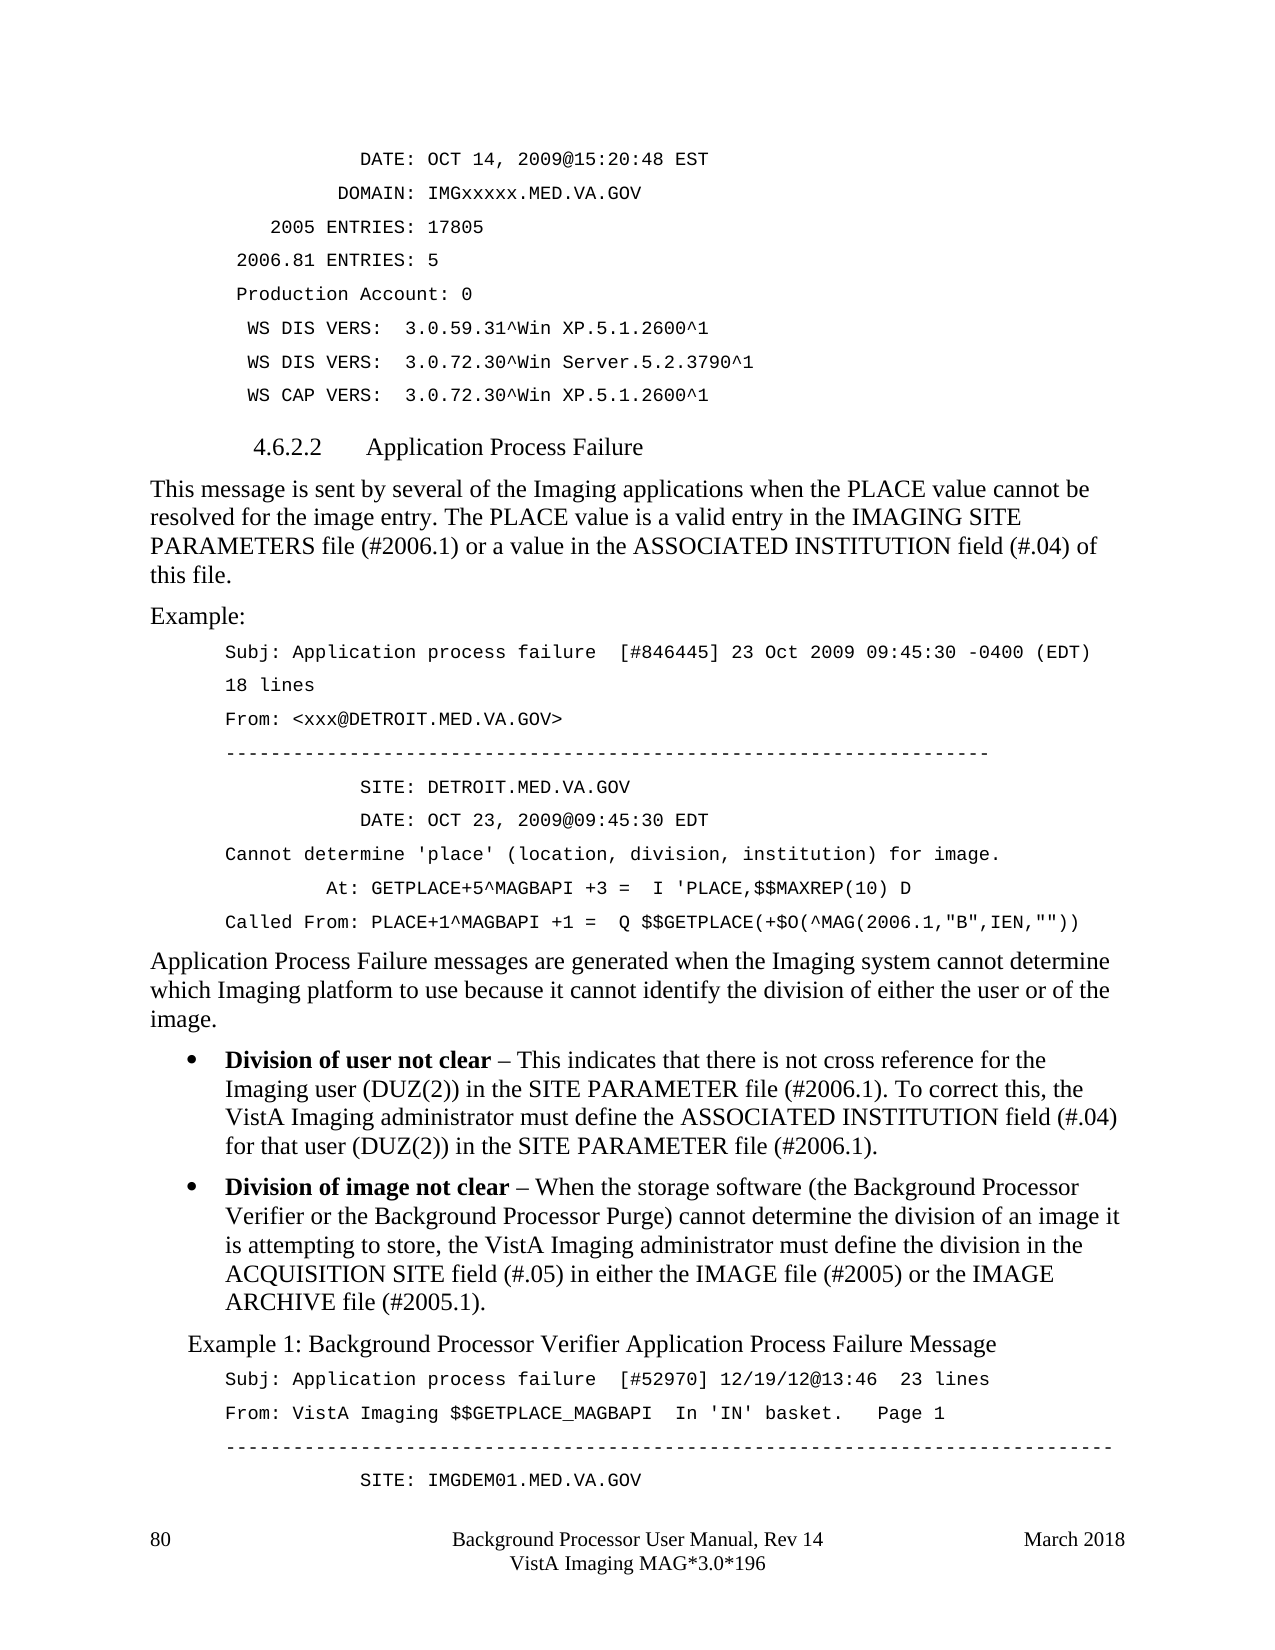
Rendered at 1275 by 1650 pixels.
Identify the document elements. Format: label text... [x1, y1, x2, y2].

text WS CAP VERS: 3.0.72.30^Win XP.5.1.2600^1 [225, 386, 1125, 407]
text ------------------------------------------------------------------------------- [225, 1437, 1125, 1459]
text DATE: OCT 23, 2009@09:45:30 EDT [225, 811, 1125, 832]
text 2006.81 ENTRIES: 5 [225, 251, 1125, 272]
text SITE: IMGDEM01.MED.VA.GOV [225, 1471, 1125, 1492]
text 2005 ENTRIES: 17805 [225, 217, 1125, 239]
text At: GETPLACE+5^MAGBAPI +3 = I 'PLACE,$$MAXREP(10) D [225, 879, 1125, 900]
text Cannot determine 'place' (location, division, institution) for image. [225, 845, 1125, 866]
text WS DIS VERS: 3.0.59.31^Win XP.5.1.2600^1 [225, 319, 1125, 340]
text Application Process Failure messages are generated when the Imaging system cannot determine which Imaging platform to use because it cannot identify the division of either the user or of the image. [150, 946, 1125, 1032]
text This message is sent by several of the Imaging applications when the PLACE value cannot be resolved for the image entry. The PLACE value is a valid entry in the IMAGING SITE PARAMETERS file (#2006.1) or a value in the ASSOCIATED INSTITUTION field (#.04) of this file. [150, 474, 1125, 589]
text From: <xxx@DETROIT.MED.VA.GOV> [225, 710, 1125, 731]
text Production Account: 0 [225, 285, 1125, 306]
text Subj: Application process failure [#52970] 12/19/12@13:46 23 lines [225, 1370, 1125, 1391]
list Division of image not clear – When the storage software (the Background Processor Verifier or the Background Processor Purge) cannot determine the division of an image it is attempting to store, the VistA Imaging administrator must define the division in the ACQUISITION SITE field (#.05) in either the IMAGE file (#2005) or the IMAGE ARCHIVE file (#2005.1). [187, 1172, 1125, 1316]
text From: VistA Imaging $$GETPLACE_MAGBAPI In 'IN' basket. Page 1 [225, 1404, 1125, 1425]
list Division of user not clear – This indicates that there is not cross reference for the Imaging user (DUZ(2)) in the SITE PARAMETER file (#2006.1). To correct this, the VistA Imaging administrator must define the ASSOCIATED INSTITUTION field (#.04) for that user (DUZ(2)) in the SITE PARAMETER file (#2006.1). [187, 1045, 1125, 1160]
text Example 1: Background Processor Verifier Application Process Failure Message [187, 1329, 1125, 1357]
text DATE: OCT 14, 2009@15:20:48 EST [225, 150, 1125, 171]
text WS DIS VERS: 3.0.72.30^Win Server.5.2.3790^1 [225, 352, 1125, 374]
text DOMAIN: IMGxxxxx.MED.VA.GOV [225, 184, 1125, 205]
text Subj: Application process failure [#846445] 23 Oct 2009 09:45:30 -0400 (EDT) [225, 642, 1125, 664]
text Called From: PLACE+1^MAGBAPI +1 = Q $$GETPLACE(+$O(^MAG(2006.1,"B",IEN,"")) [225, 912, 1125, 934]
subtitle Application Process Failure [253, 432, 1125, 461]
text Example: [150, 601, 1125, 630]
text SITE: DETROIT.MED.VA.GOV [225, 777, 1125, 799]
text 18 lines [225, 676, 1125, 697]
text -------------------------------------------------------------------- [225, 744, 1125, 765]
